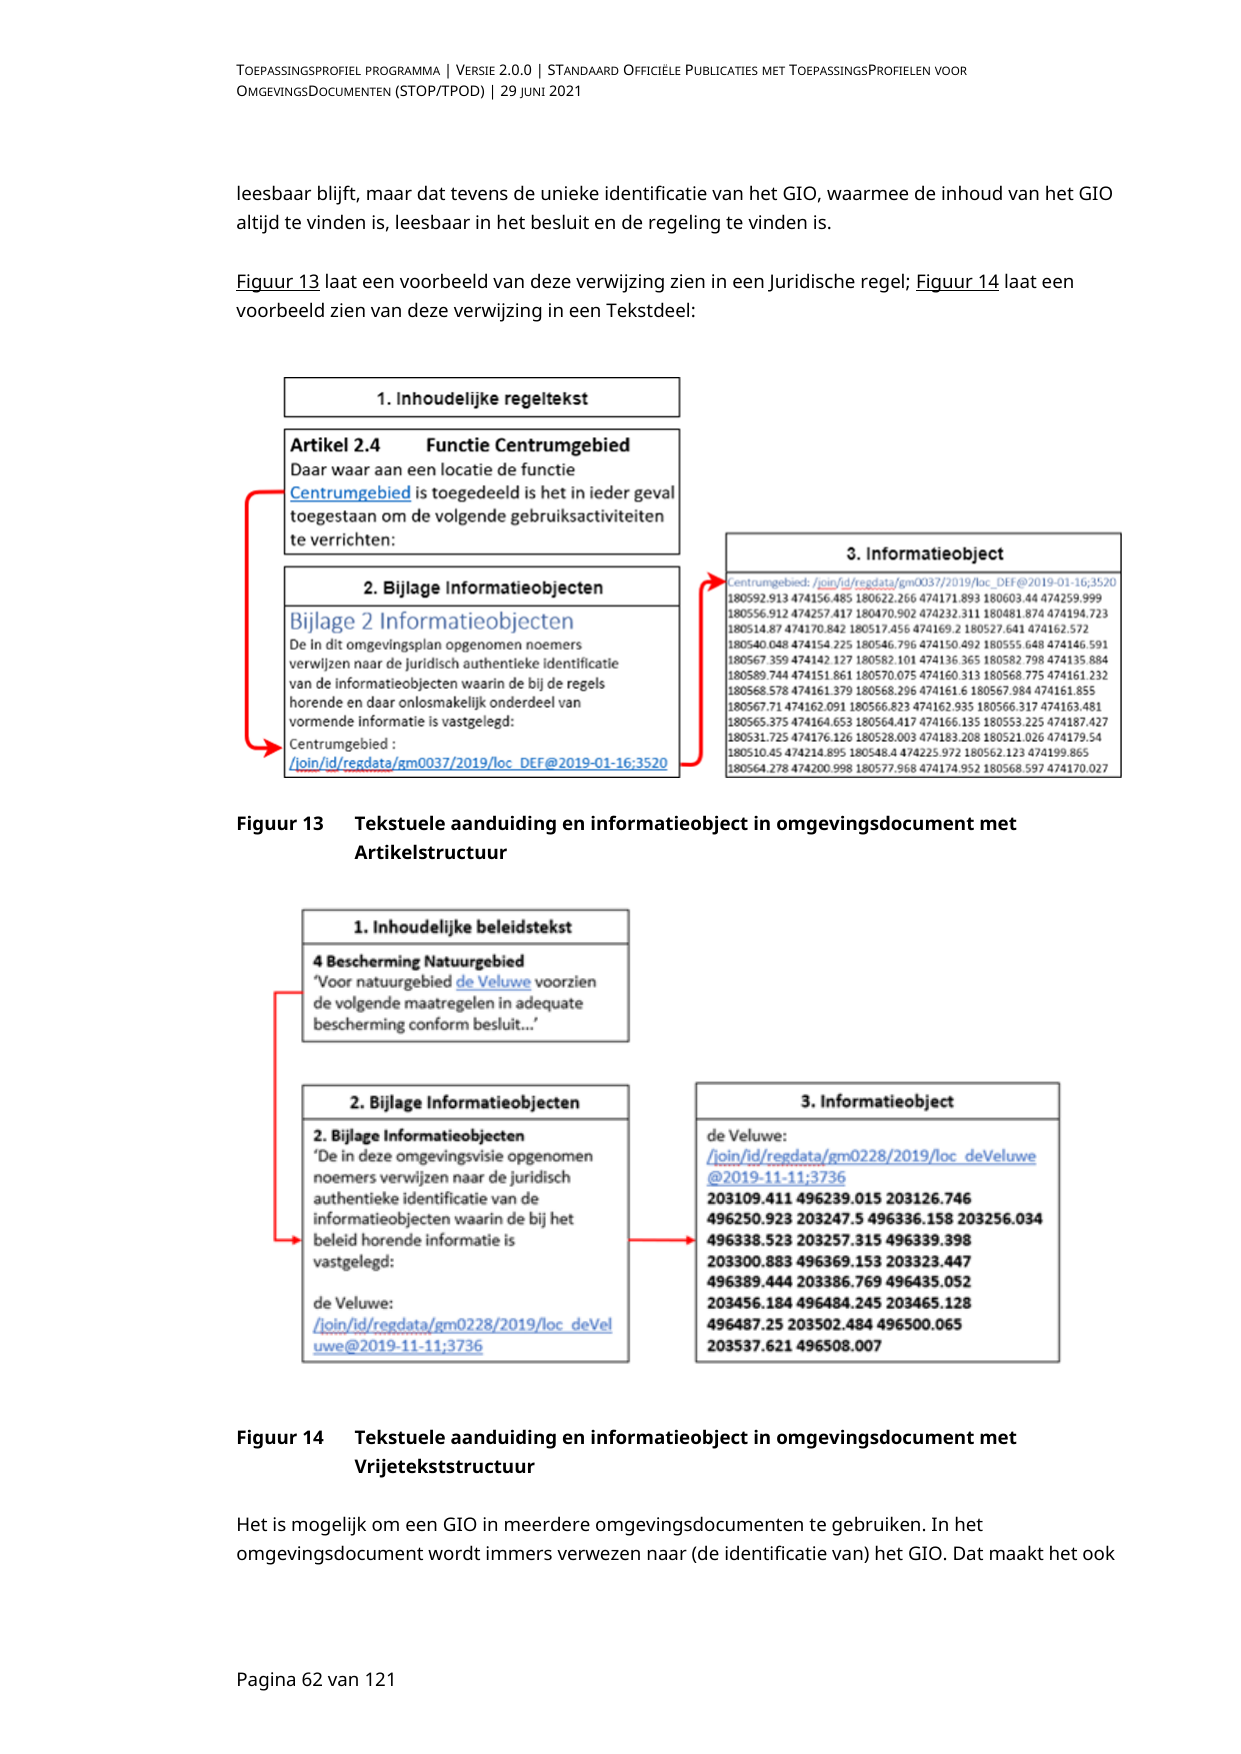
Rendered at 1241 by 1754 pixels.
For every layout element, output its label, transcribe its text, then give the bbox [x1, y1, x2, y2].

text Tekstuele aanduiding en informatieobject in omgevingsdocument met Artikelstructuur [236, 807, 1122, 865]
text Tekstuele aanduiding en informatieobject in omgevingsdocument met Vrijetekststructuur [236, 1421, 1122, 1479]
text Figuur 13 laat een voorbeeld van deze verwijzing zien in een Juridische regel; Figuur 14 laat een voorbeeld zien van deze verwijzing in een Tekstdeel: [236, 265, 1122, 323]
picture [236, 894, 1123, 1392]
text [236, 1508, 1122, 1567]
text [236, 177, 1122, 236]
picture [236, 377, 1123, 778]
